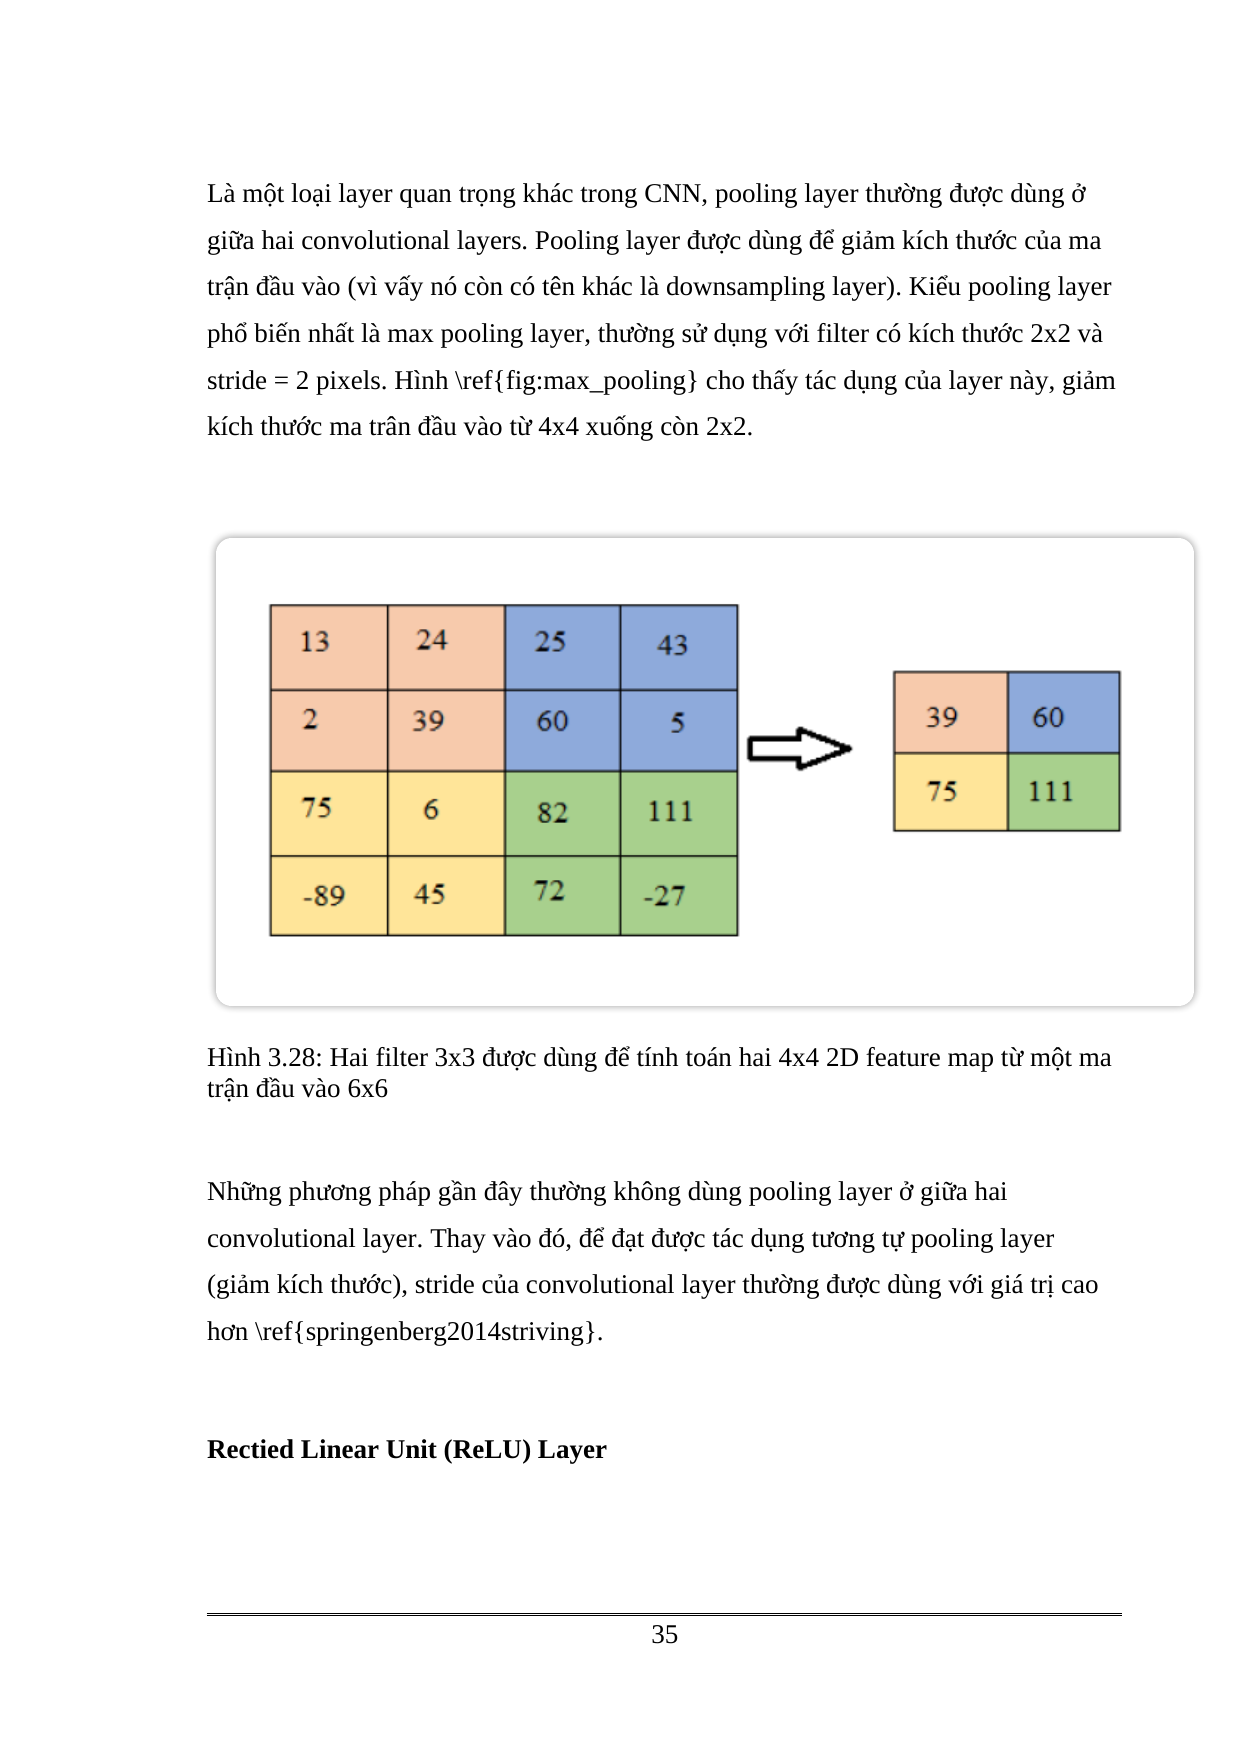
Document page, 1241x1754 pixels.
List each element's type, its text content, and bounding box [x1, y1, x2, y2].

text Những phương pháp gần đây thường không dùng pooling layer ở giữa hai convolutional layer. Thay vào đó, để đạt được tác dụng tương tự pooling layer (giảm kích thước), stride của convolutional layer thường được dùng với giá trị cao hơn \ref{springenberg2014striving}. [207, 1175, 1122, 1346]
text Rectied Linear Unit (ReLU) Layer [207, 1434, 1122, 1465]
text Là một loại layer quan trọng khác trong CNN, pooling layer thường được dùng ở giữa hai convolutional layers. Pooling layer được dùng để giảm kích thước của ma trận đầu vào (vì vấy nó còn có tên khác là downsampling layer). Kiểu pooling layer phổ biến nhất là max pooling layer, thường sử dụng với filter có kích thước 2x2 và stride = 2 pixels. Hình \ref{fig:max_pooling} cho thấy tác dụng của layer này, giảm kích thước ma trân đầu vào từ 4x4 xuống còn 2x2. [207, 177, 1122, 442]
picture [247, 569, 1163, 975]
